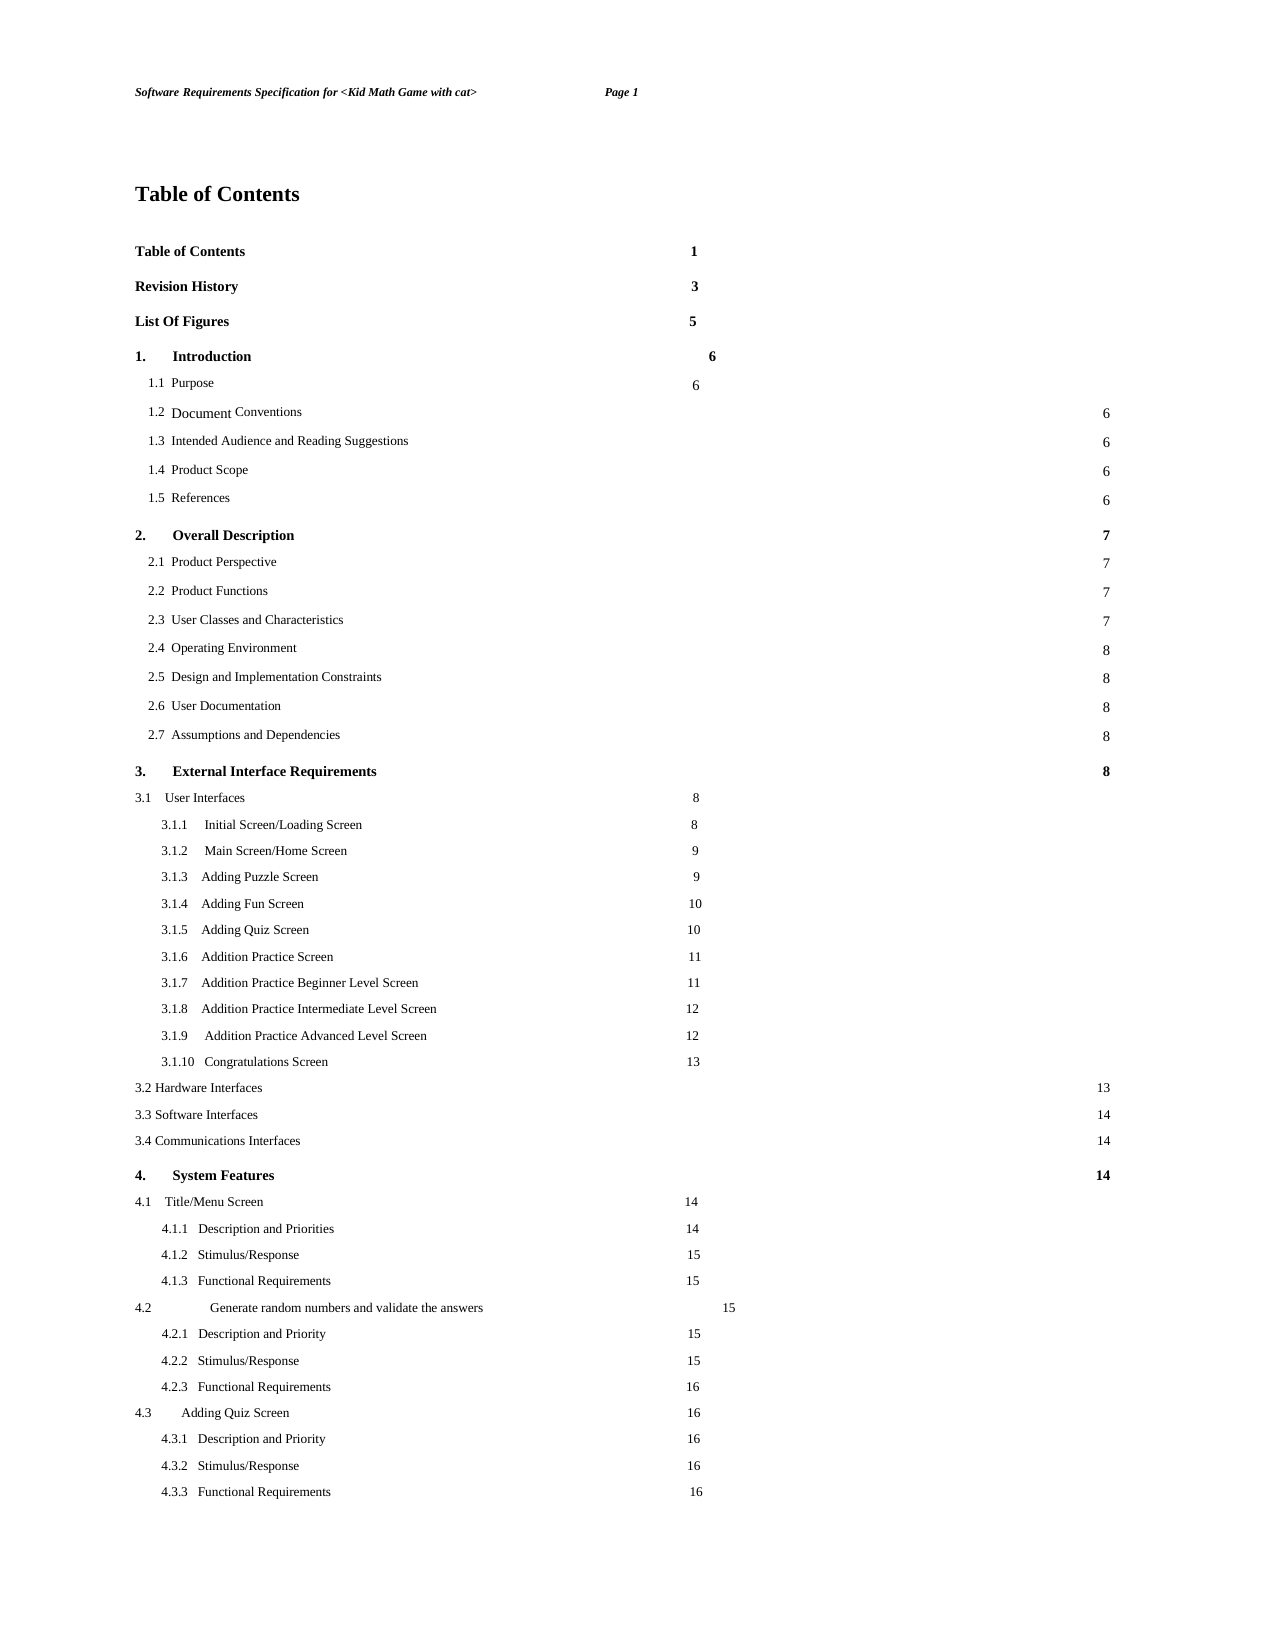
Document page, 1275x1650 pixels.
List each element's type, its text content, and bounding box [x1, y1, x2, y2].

text Table of Contents [135, 162, 1140, 206]
